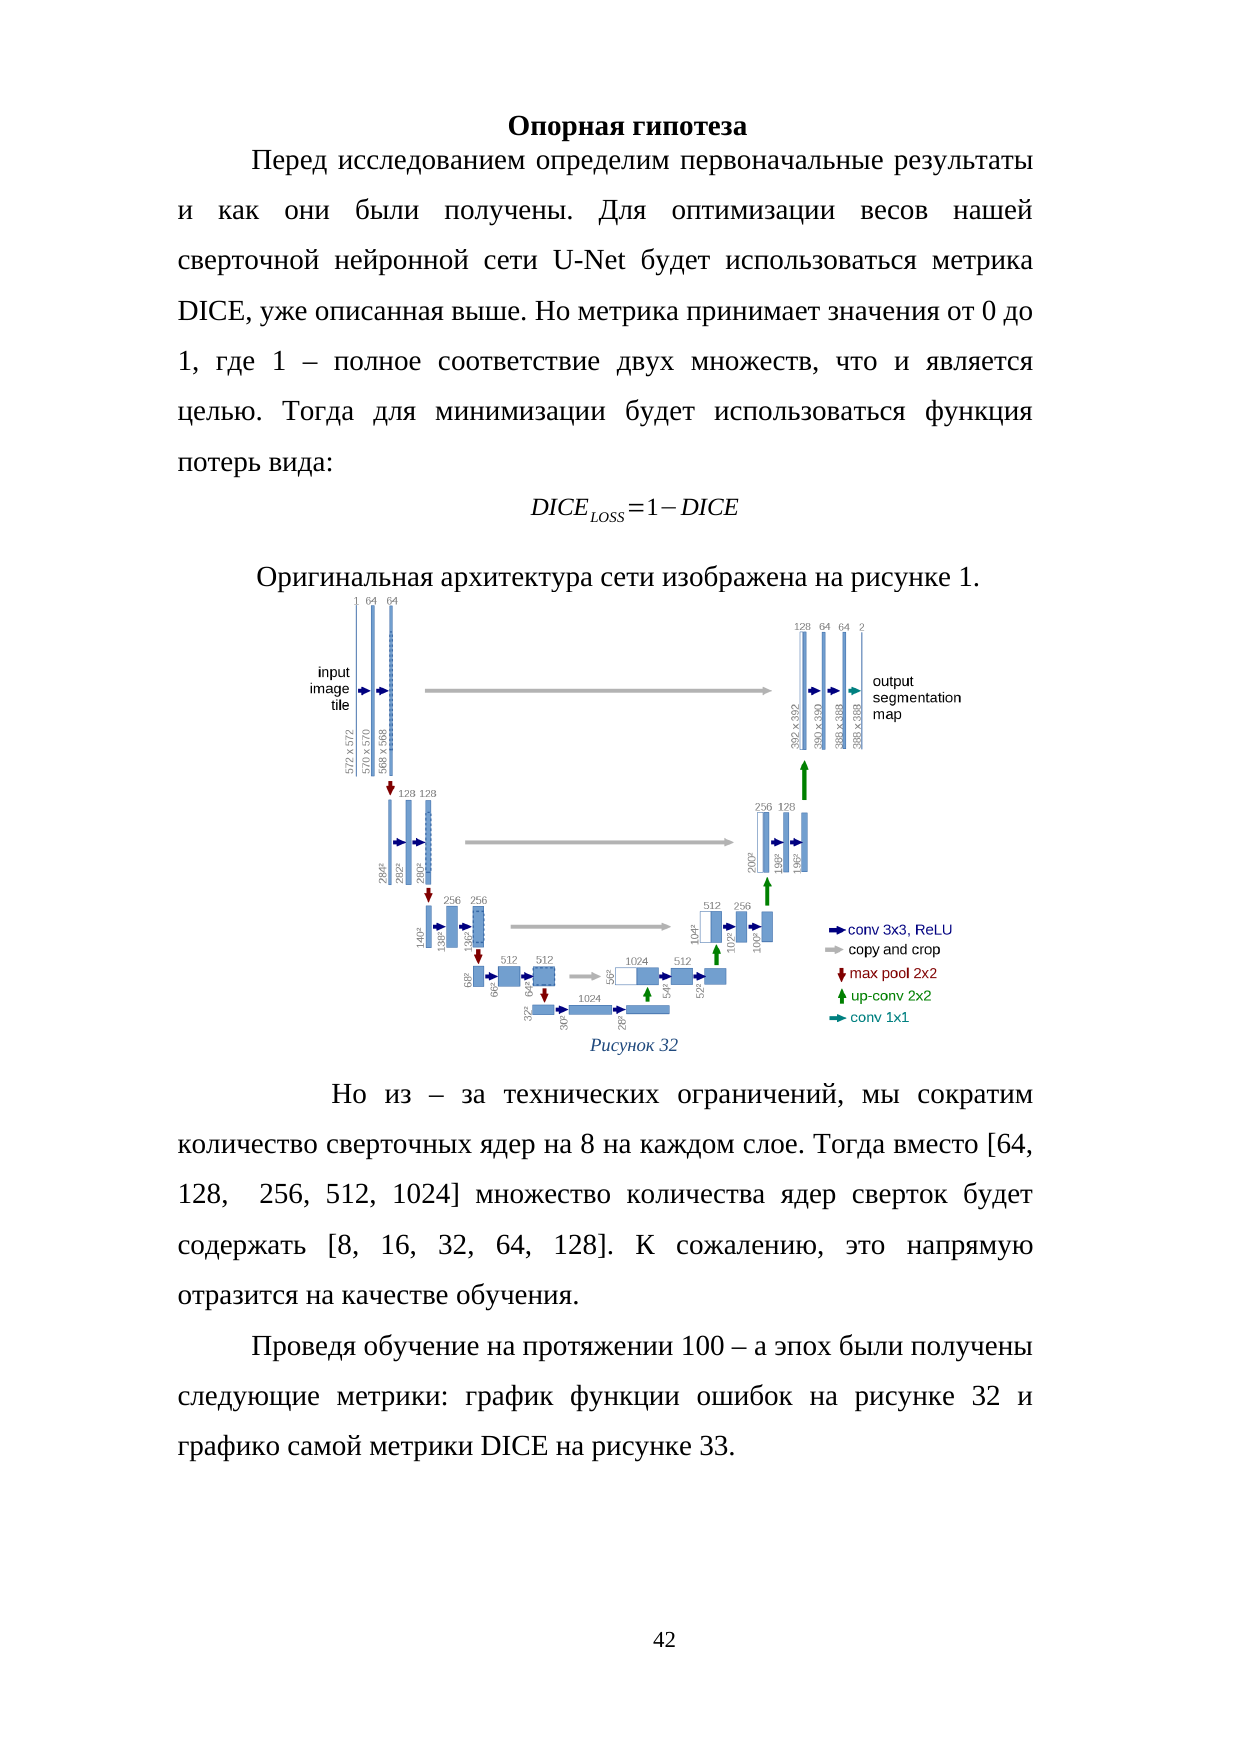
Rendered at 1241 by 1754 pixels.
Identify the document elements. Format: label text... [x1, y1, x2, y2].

text Перед исследованием определим первоначальные результаты и как они были получены. Для оптимизации весов нашей сверточной нейронной сети U-Net будет использоваться метрика DICE, уже описанная выше. Но метрика принимает значения от 0 до 1, где 1 – полное соответствие двух множеств, что и является целью. Тогда для минимизации будет использоваться функция потерь вида: [177, 142, 1034, 477]
text Но из – за технических ограничений, мы сократим количество сверточных ядер на 8 на каждом слое. Тогда вместо [64, 128, 256, 512, 1024] множество количества ядер сверток будет содержать [8, 16, 32, 64, 128]. К сожалению, это напрямую отразится на качестве обучения. [177, 1076, 1034, 1311]
picture [299, 592, 970, 1034]
text Рисунок 32 [106, 1034, 1163, 1055]
text Оригинальная архитектура сети изображена на рисунке 1. [181, 559, 1163, 592]
subtitle Опорная гипотеза [91, 108, 1163, 142]
text Проведя обучение на протяжении 100 – а эпох были получены следующие метрики: график функции ошибок на рисунке 32 и графико самой метрики DICE на рисунке 33. [177, 1328, 1034, 1462]
